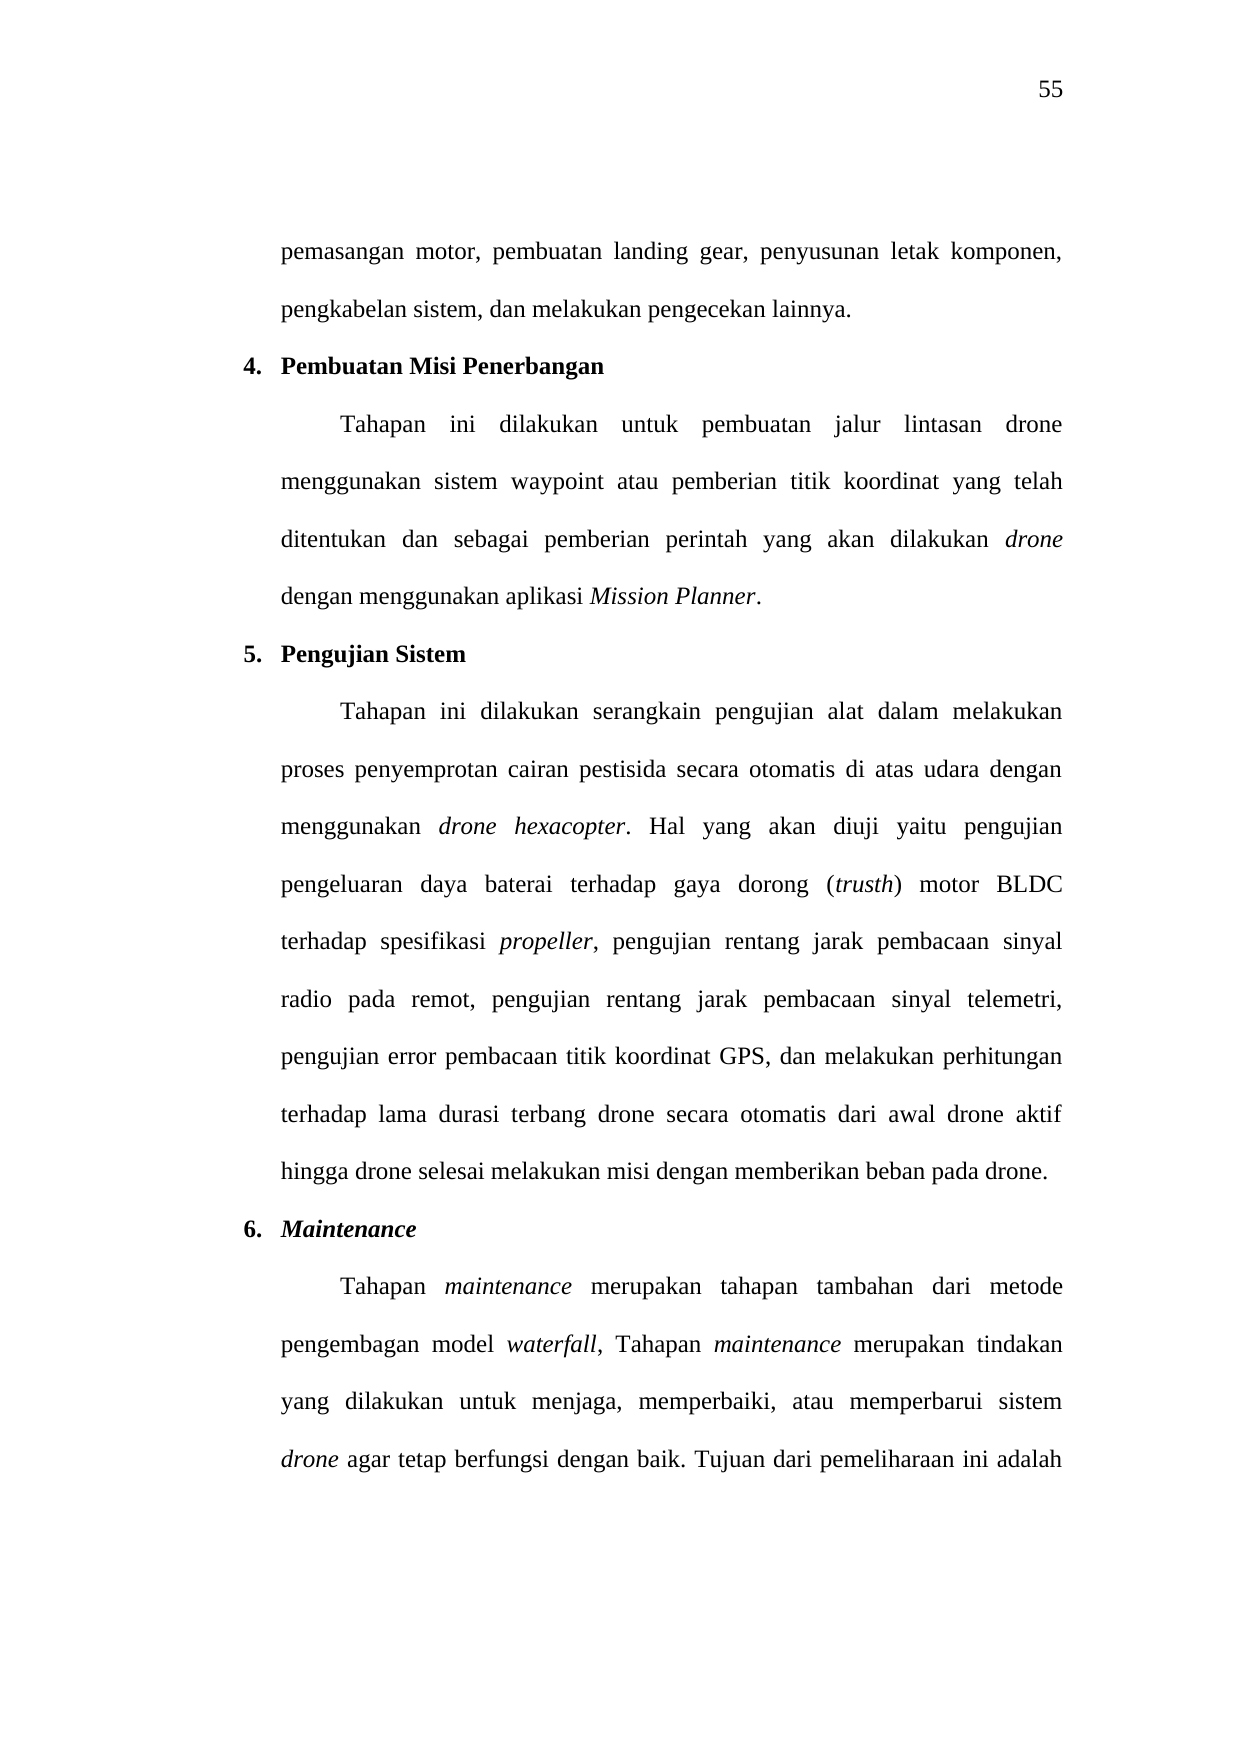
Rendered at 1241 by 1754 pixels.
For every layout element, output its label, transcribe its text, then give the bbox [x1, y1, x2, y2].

list Tahapan ini dilakukan serangkain pengujian alat dalam melakukan proses penyemprotan cairan pestisida secara otomatis di atas udara dengan menggunakan drone hexacopter. Hal yang akan diuji yaitu pengujian pengeluaran daya baterai terhadap gaya dorong (trusth) motor BLDC terhadap spesifikasi propeller, pengujian rentang jarak pembacaan sinyal radio pada remot, pengujian rentang jarak pembacaan sinyal telemetri, pengujian error pembacaan titik koordinat GPS, dan melakukan perhitungan terhadap lama durasi terbang drone secara otomatis dari awal drone aktif hingga drone selesai melakukan misi dengan memberikan beban pada drone. [281, 696, 1063, 1185]
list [281, 236, 1063, 322]
list Maintenance [243, 1214, 1063, 1242]
list Pembuatan Misi Penerbangan [243, 351, 1063, 380]
list Tahapan ini dilakukan untuk pembuatan jalur lintasan drone menggunakan sistem waypoint atau pemberian titik koordinat yang telah ditentukan dan sebagai pemberian perintah yang akan dilakukan drone dengan menggunakan aplikasi Mission Planner. [281, 409, 1063, 610]
list Pengujian Sistem [243, 639, 1063, 667]
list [281, 1271, 1063, 1472]
